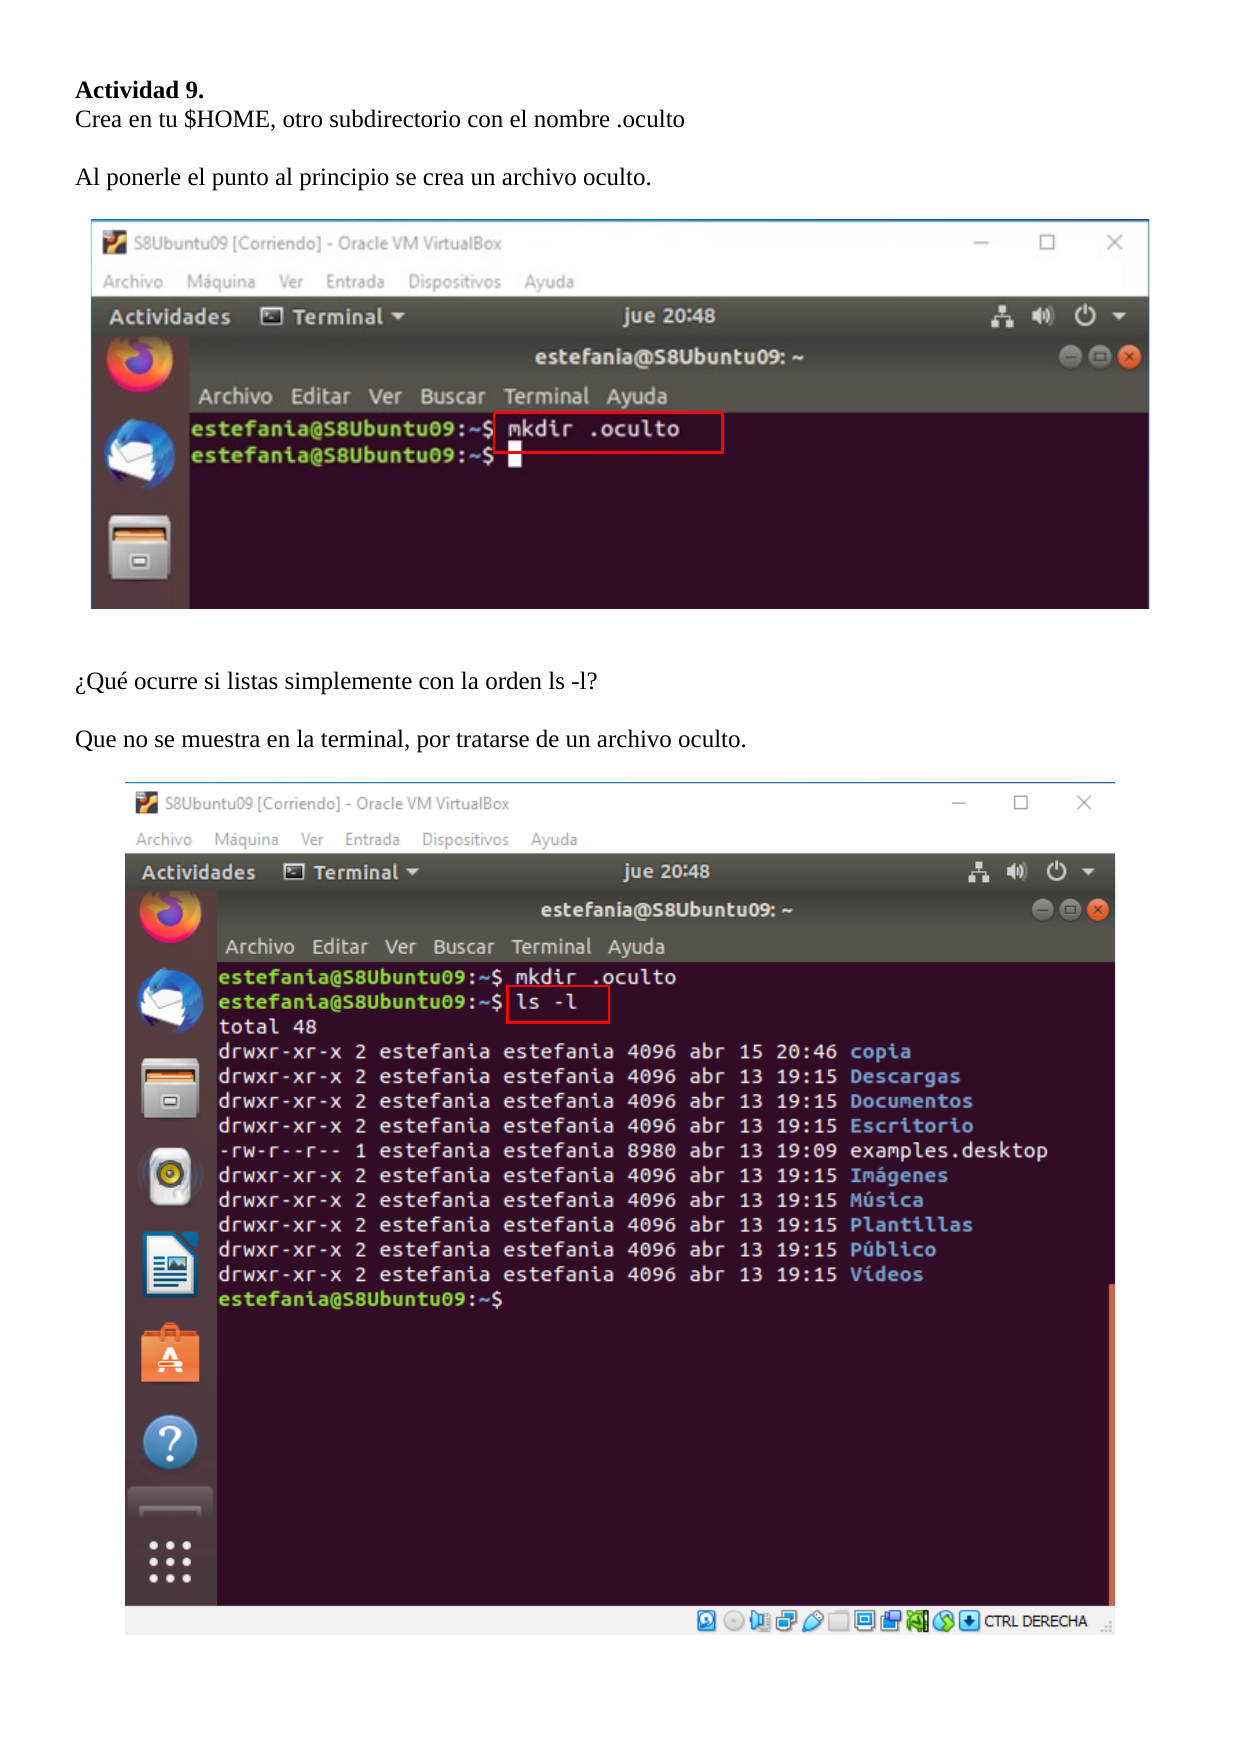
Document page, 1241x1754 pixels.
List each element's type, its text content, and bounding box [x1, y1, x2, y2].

text ¿Qué ocurre si listas simplemente con la orden ls -l? [75, 638, 1165, 695]
picture [125, 782, 1116, 1635]
text Al ponerle el punto al principio se crea un archivo oculto. [75, 162, 1165, 190]
text Actividad 9. Crea en tu $HOME, otro subdirectorio con el nombre .oculto [75, 75, 1165, 132]
text Que no se muestra en la terminal, por tratarse de un archivo oculto. [75, 724, 1165, 753]
picture [90, 219, 1150, 609]
